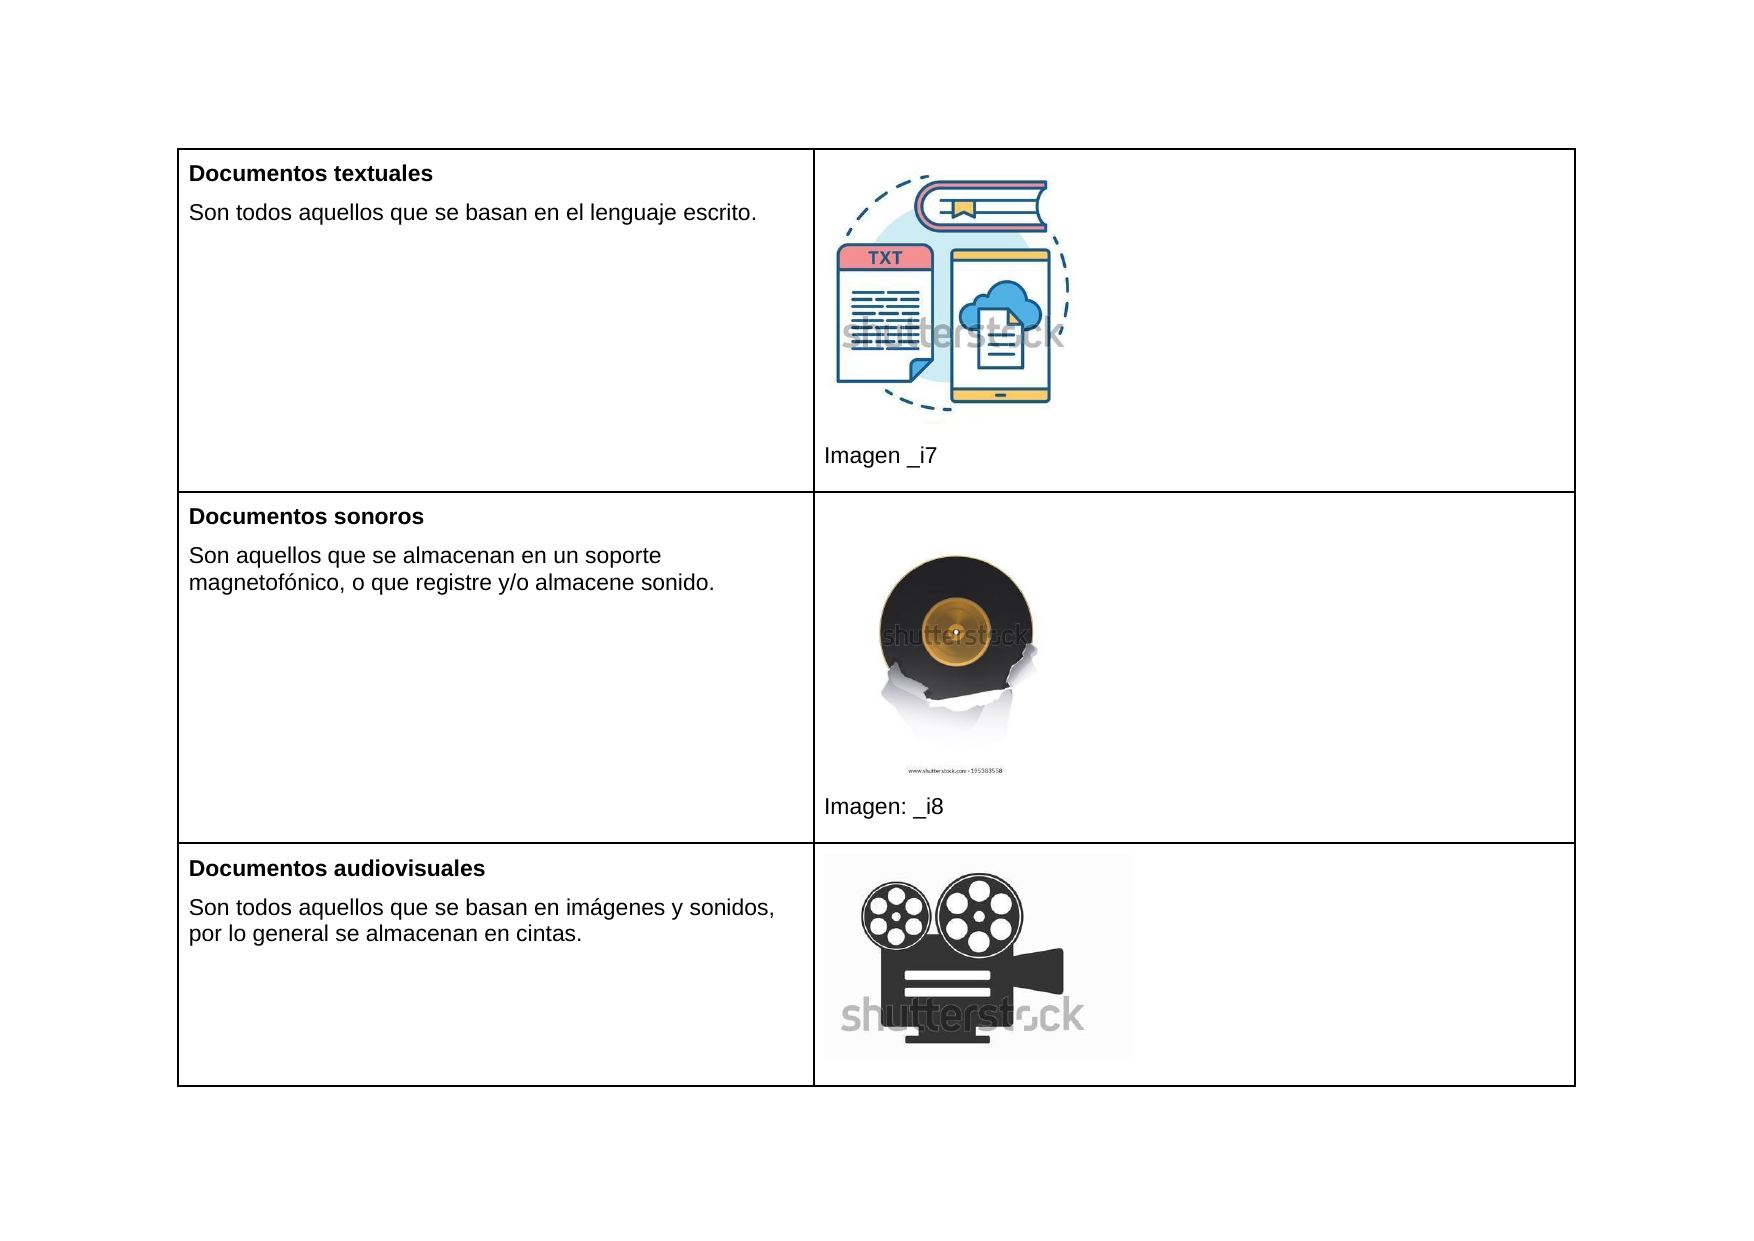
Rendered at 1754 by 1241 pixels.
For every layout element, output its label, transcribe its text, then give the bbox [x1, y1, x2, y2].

picture [823, 160, 1087, 424]
table_cell Documentos sonoros Son aquellos que se almacenan en un soporte magnetofónico, o que registre y/o almacene sonido. [179, 493, 813, 842]
picture [823, 854, 1134, 1057]
table_cell Imagen _i7 [815, 150, 1574, 491]
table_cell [179, 844, 813, 1085]
table_cell Documentos textuales Son todos aquellos que se basan en el lenguaje escrito. [179, 150, 813, 491]
picture [823, 503, 1087, 775]
table_cell Imagen: _i9 [815, 844, 1574, 1085]
table_cell Imagen: _i8 [815, 493, 1574, 842]
